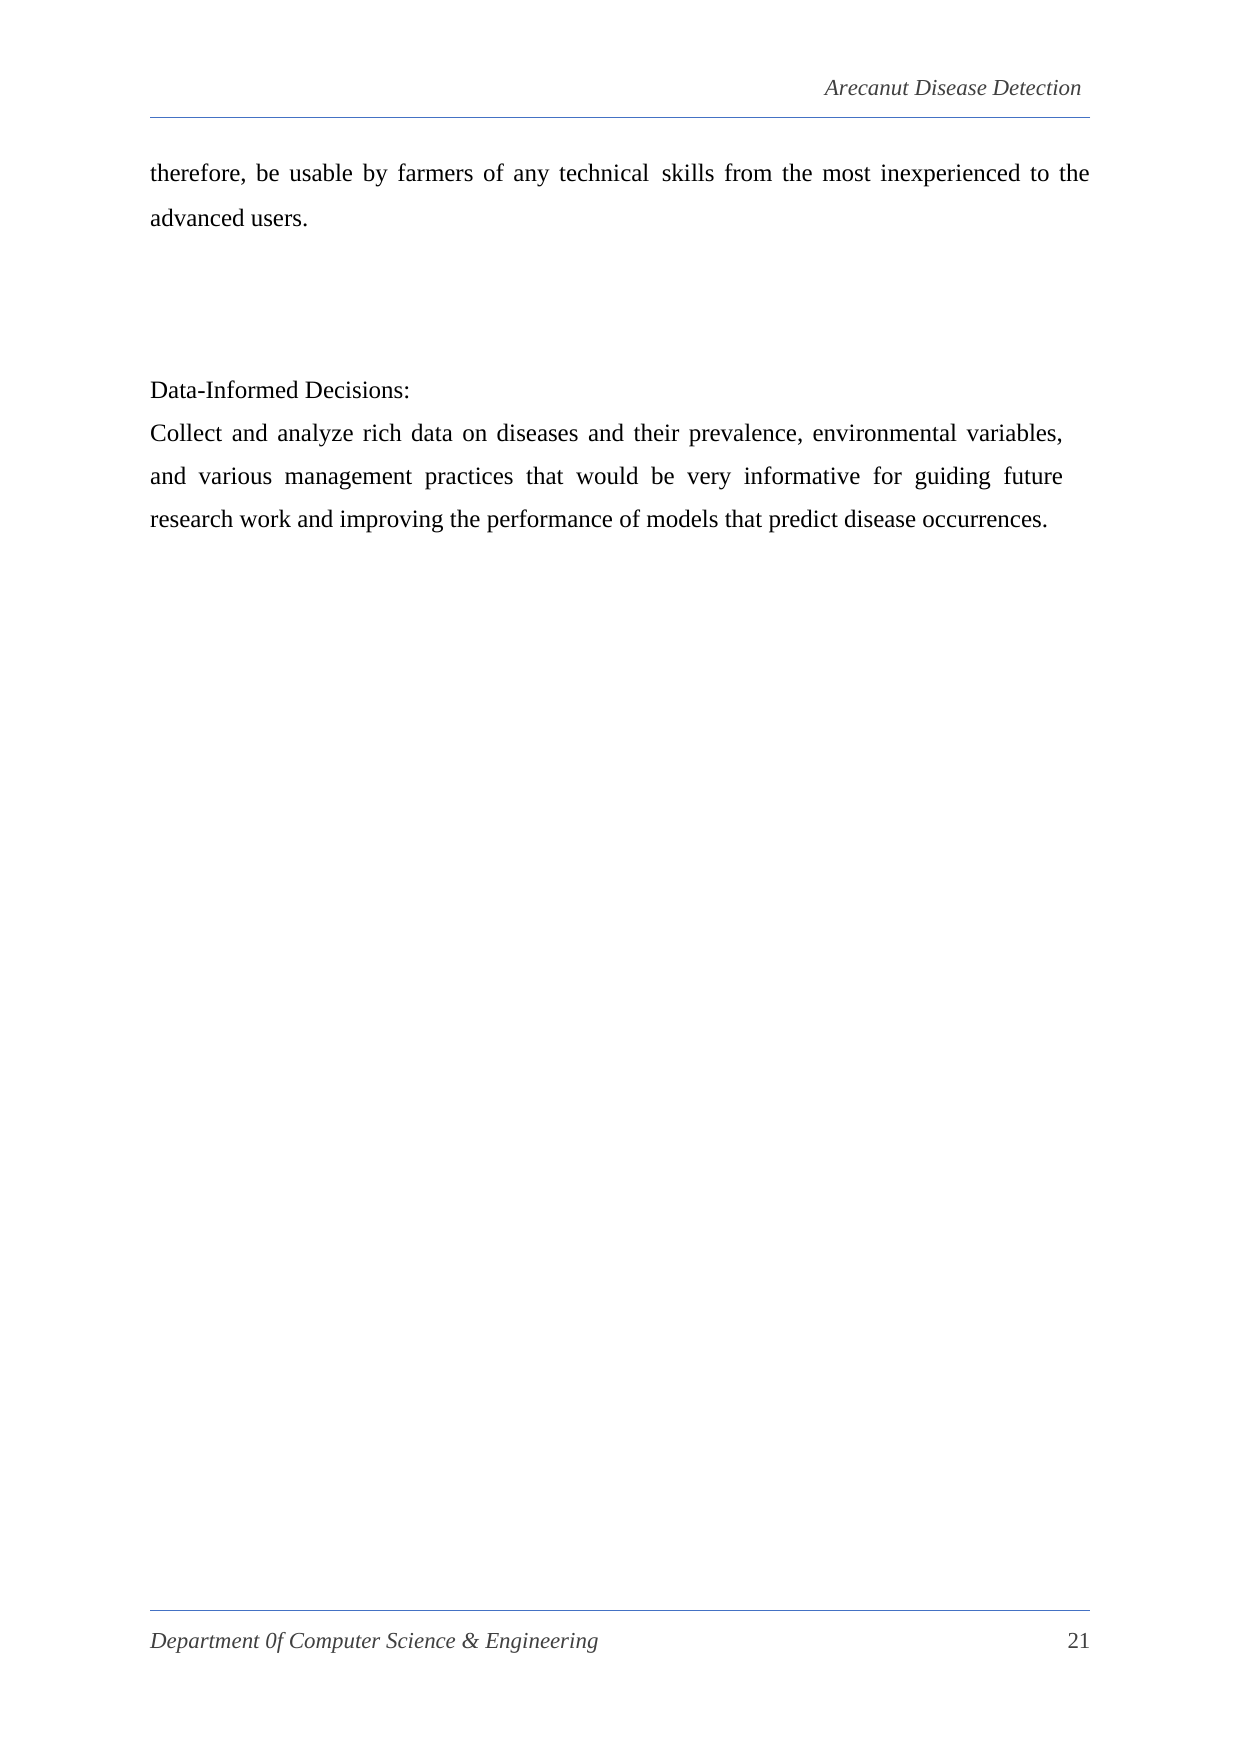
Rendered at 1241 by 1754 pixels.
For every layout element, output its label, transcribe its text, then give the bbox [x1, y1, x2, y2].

text Collect and analyze rich data on diseases and their prevalence, environmental variables, and various management practices that would be very informative for guiding future research work and improving the performance of models that predict disease occurrences. [150, 418, 1064, 533]
text Data-Informed Decisions: [150, 375, 1090, 404]
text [150, 150, 1090, 231]
